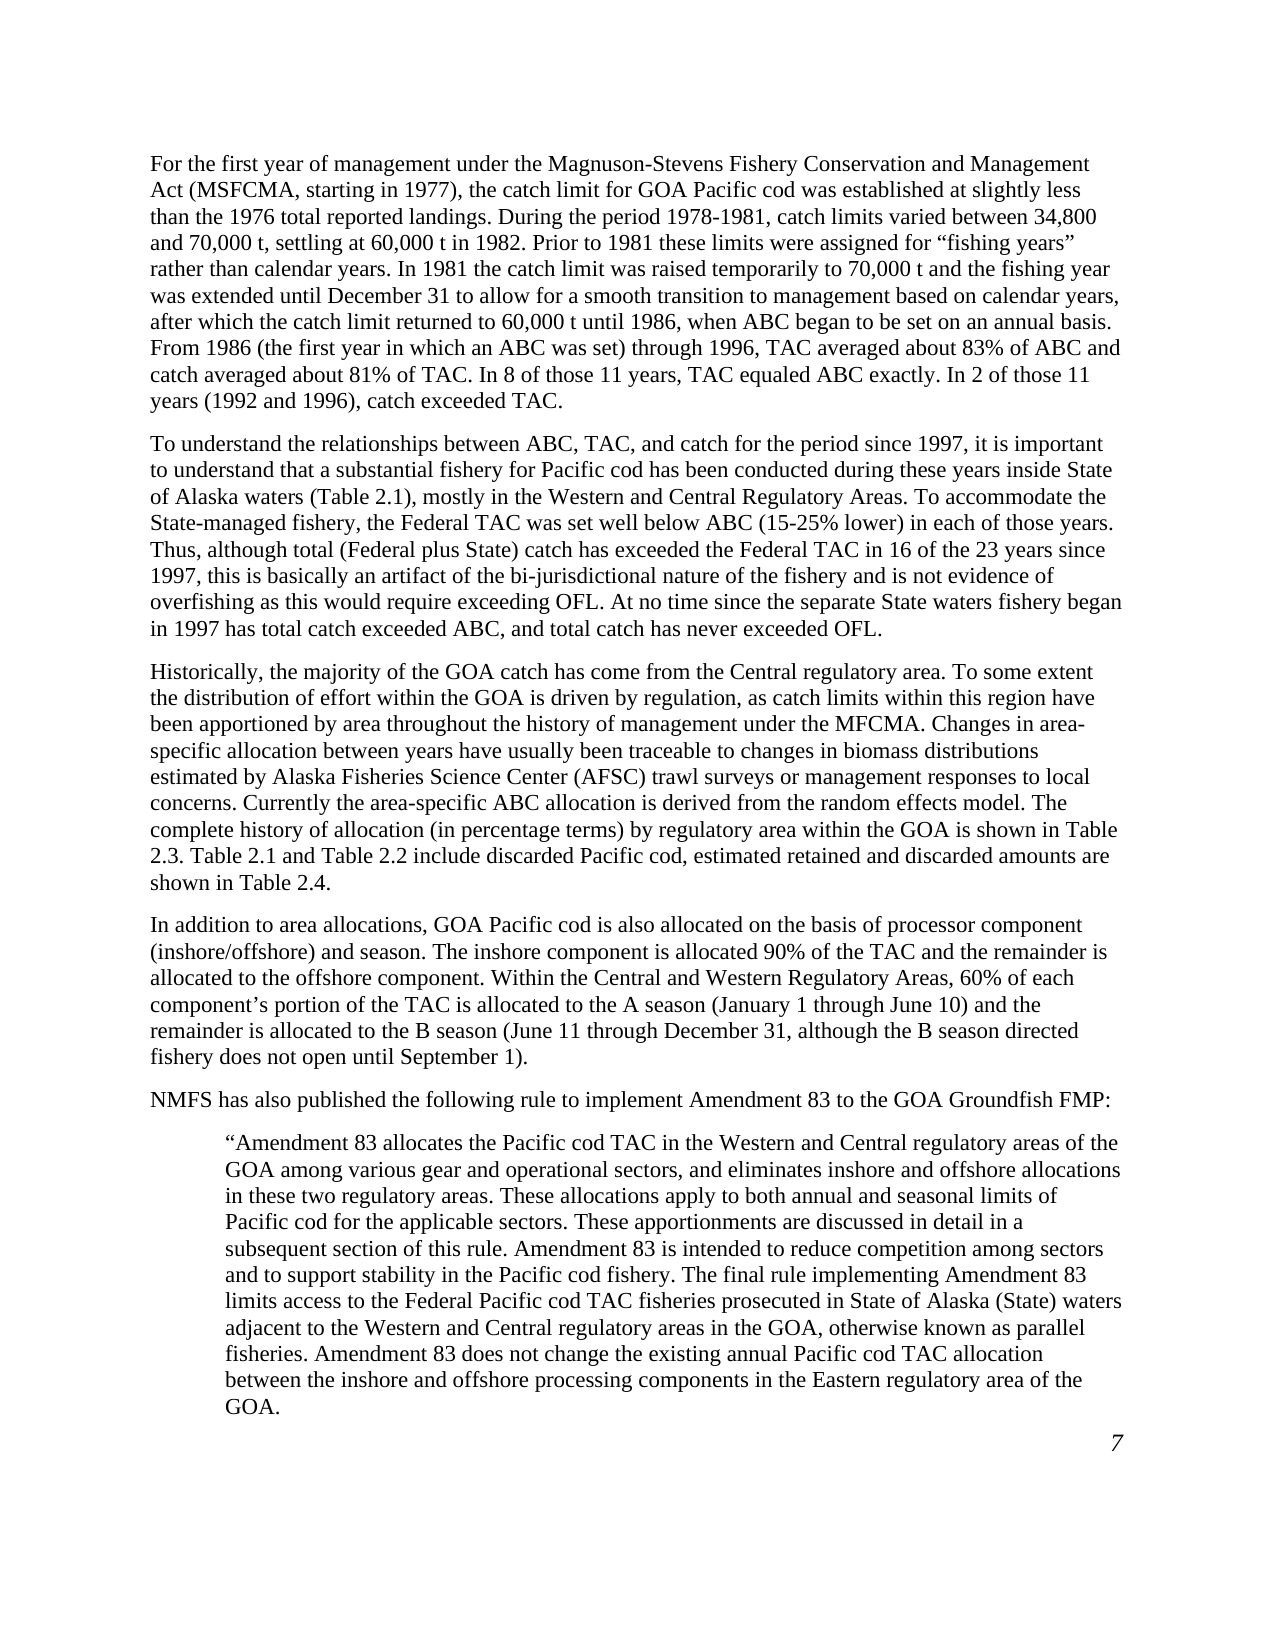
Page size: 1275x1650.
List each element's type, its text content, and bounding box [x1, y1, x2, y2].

text “Amendment 83 allocates the Pacific cod TAC in the Western and Central regulatory areas of the GOA among various gear and operational sectors, and eliminates inshore and offshore allocations in these two regulatory areas. These allocations apply to both annual and seasonal limits of Pacific cod for the applicable sectors. These apportionments are discussed in detail in a subsequent section of this rule. Amendment 83 is intended to reduce competition among sectors and to support stability in the Pacific cod fishery. The final rule implementing Amendment 83 limits access to the Federal Pacific cod TAC fisheries prosecuted in State of Alaska (State) waters adjacent to the Western and Central regulatory areas in the GOA, otherwise known as parallel fisheries. Amendment 83 does not change the existing annual Pacific cod TAC allocation between the inshore and offshore processing components in the Eastern regulatory area of the GOA. [225, 1129, 1125, 1419]
text NMFS has also published the following rule to implement Amendment 83 to the GOA Groundfish FMP: [150, 1086, 1125, 1113]
text For the first year of management under the Magnuson-Stevens Fishery Conservation and Management Act (MSFCMA, starting in 1977), the catch limit for GOA Pacific cod was established at slightly less than the 1976 total reported landings. During the period 1978-1981, catch limits varied between 34,800 and 70,000 t, settling at 60,000 t in 1982. Prior to 1981 these limits were assigned for “fishing years” rather than calendar years. In 1981 the catch limit was raised temporarily to 70,000 t and the fishing year was extended until December 31 to allow for a smooth transition to management based on calendar years, after which the catch limit returned to 60,000 t until 1986, when ABC began to be set on an annual basis. From 1986 (the first year in which an ABC was set) through 1996, TAC averaged about 83% of ABC and catch averaged about 81% of TAC. In 8 of those 11 years, TAC equaled ABC exactly. In 2 of those 11 years (1992 and 1996), catch exceeded TAC. [150, 150, 1125, 413]
text Historically, the majority of the GOA catch has come from the Central regulatory area. To some extent the distribution of effort within the GOA is driven by regulation, as catch limits within this region have been apportioned by area throughout the history of management under the MFCMA. Changes in area-specific allocation between years have usually been traceable to changes in biomass distributions estimated by Alaska Fisheries Science Center (AFSC) trawl surveys or management responses to local concerns. Currently the area-specific ABC allocation is derived from the random effects model. The complete history of allocation (in percentage terms) by regulatory area within the GOA is shown in Table 2.3. Table 2.1 and Table 2.2 include discarded Pacific cod, estimated retained and discarded amounts are shown in Table 2.4. [150, 658, 1125, 895]
text To understand the relationships between ABC, TAC, and catch for the period since 1997, it is important to understand that a substantial fishery for Pacific cod has been conducted during these years inside State of Alaska waters (Table 2.1), mostly in the Western and Central Regulatory Areas. To accommodate the State-managed fishery, the Federal TAC was set well below ABC (15-25% lower) in each of those years. Thus, although total (Federal plus State) catch has exceeded the Federal TAC in 16 of the 23 years since 1997, this is basically an artifact of the bi-jurisdictional nature of the fishery and is not evidence of overfishing as this would require exceeding OFL. At no time since the separate State waters fishery began in 1997 has total catch exceeded ABC, and total catch has never exceeded OFL. [150, 430, 1125, 641]
text In addition to area allocations, GOA Pacific cod is also allocated on the basis of processor component (inshore/offshore) and season. The inshore component is allocated 90% of the TAC and the remainder is allocated to the offshore component. Within the Central and Western Regulatory Areas, 60% of each component’s portion of the TAC is allocated to the A season (January 1 through June 10) and the remainder is allocated to the B season (June 11 through December 31, although the B season directed fishery does not open until September 1). [150, 912, 1125, 1070]
